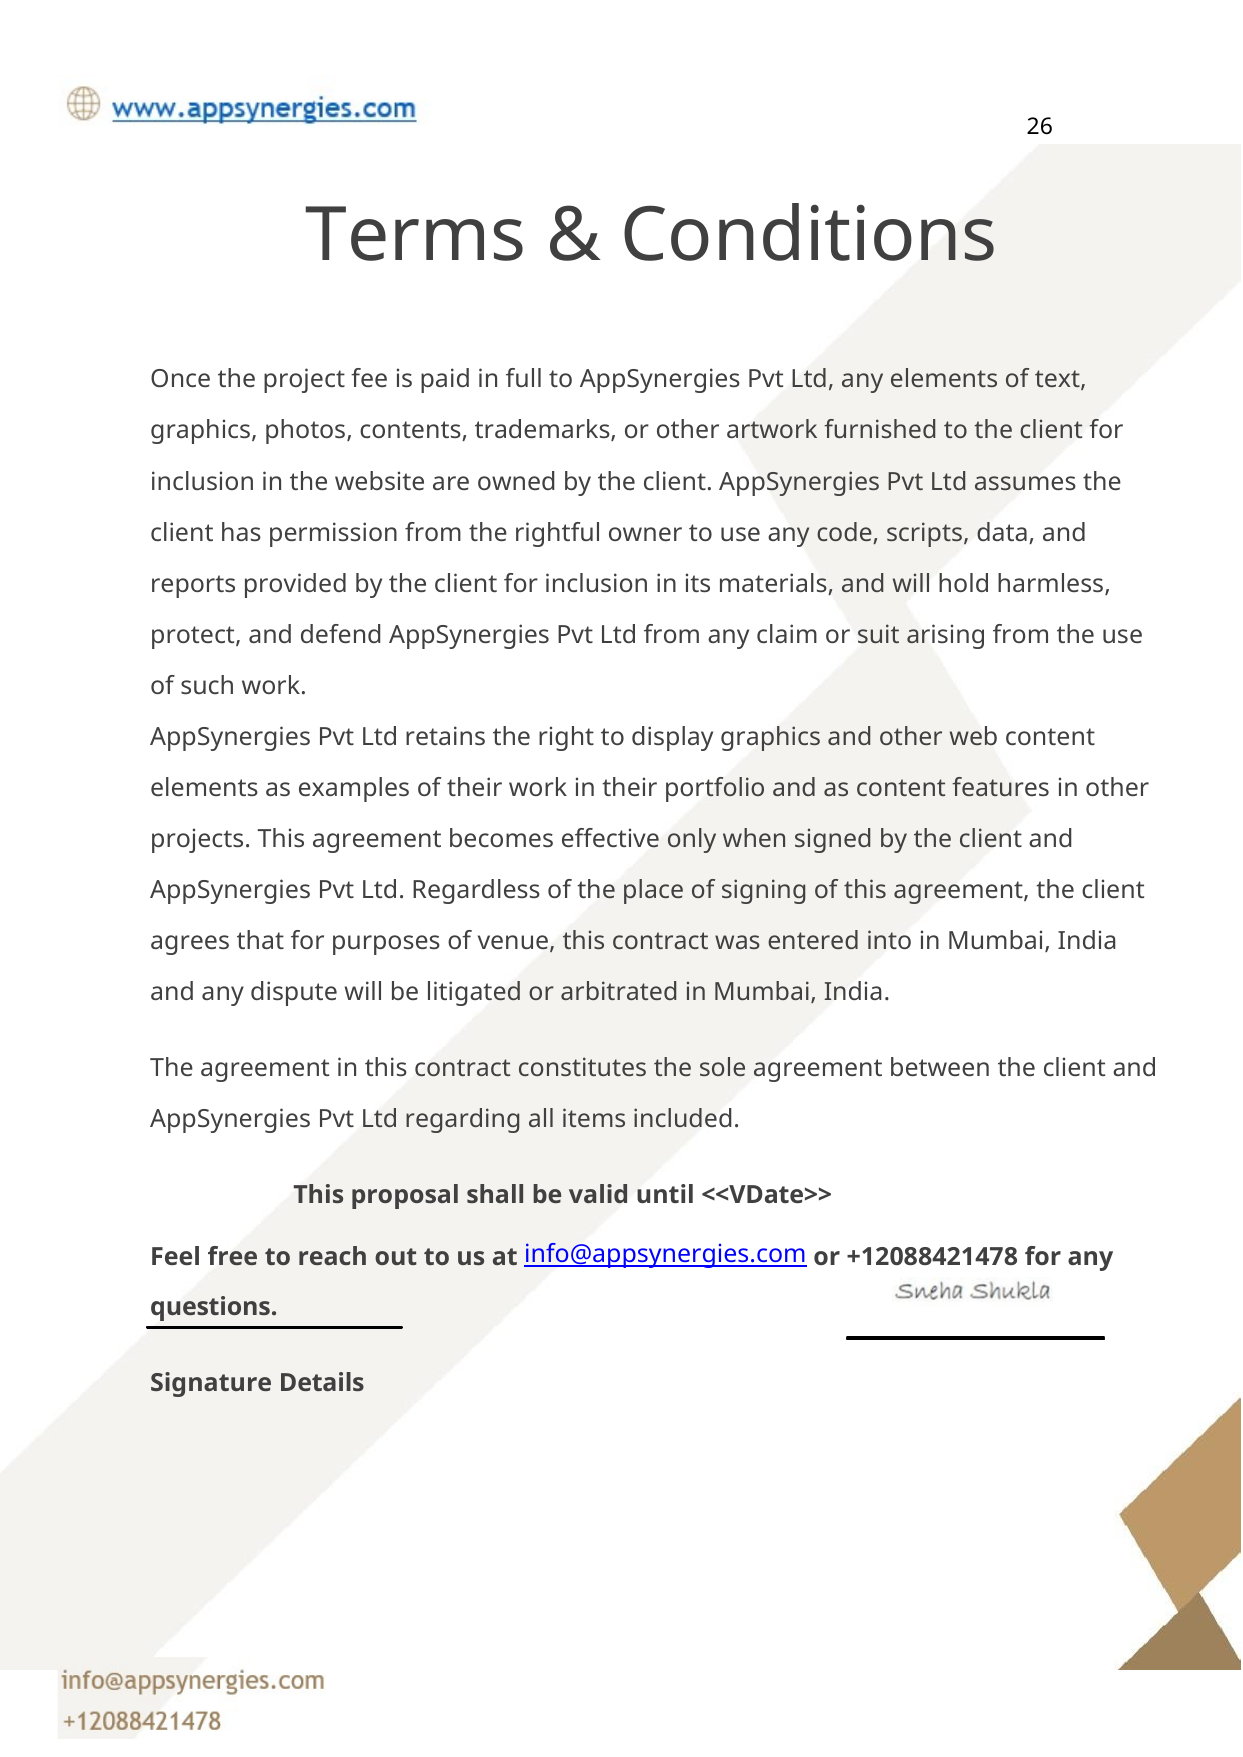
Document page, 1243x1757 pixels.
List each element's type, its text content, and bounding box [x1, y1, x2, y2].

text This proposal shall be valid until <<VDate>> [293, 1176, 1243, 1210]
text The agreement in this contract constitutes the sole agreement between the client and AppSynergies Pvt Ltd regarding all items included. [150, 1049, 1243, 1135]
text AppSynergies Pvt Ltd retains the right to display graphics and other web content elements as examples of their work in their portfolio and as content features in other projects. This agreement becomes effective only when signed by the client and AppSynergies Pvt Ltd. Regardless of the place of signing of this agreement, the client agrees that for purposes of venue, this contract was entered into in Mumbai, India and any dispute will be litigated or arbitrated in Mumbai, India. [150, 718, 1151, 1008]
picture [58, 75, 431, 135]
picture [0, 144, 1241, 1739]
text Once the project fee is paid in full to AppSynergies Pvt Ltd, any elements of text, graphics, photos, contents, trademarks, or other artwork furnished to the client for inclusion in the website are owned by the client. AppSynergies Pvt Ltd assumes the client has permission from the rightful owner to use any code, scripts, data, and reports provided by the client for inclusion in its materials, and will hold harmless, protect, and defend AppSynergies Pvt Ltd from any claim or suit arising from the use of such work. [150, 361, 1149, 701]
text Signature Details [150, 1364, 1243, 1398]
subtitle Terms & Conditions [225, 180, 1078, 282]
text Feel free to reach out to us at info@appsynergies.com or +12088421478 for any questions. [150, 1236, 1133, 1323]
